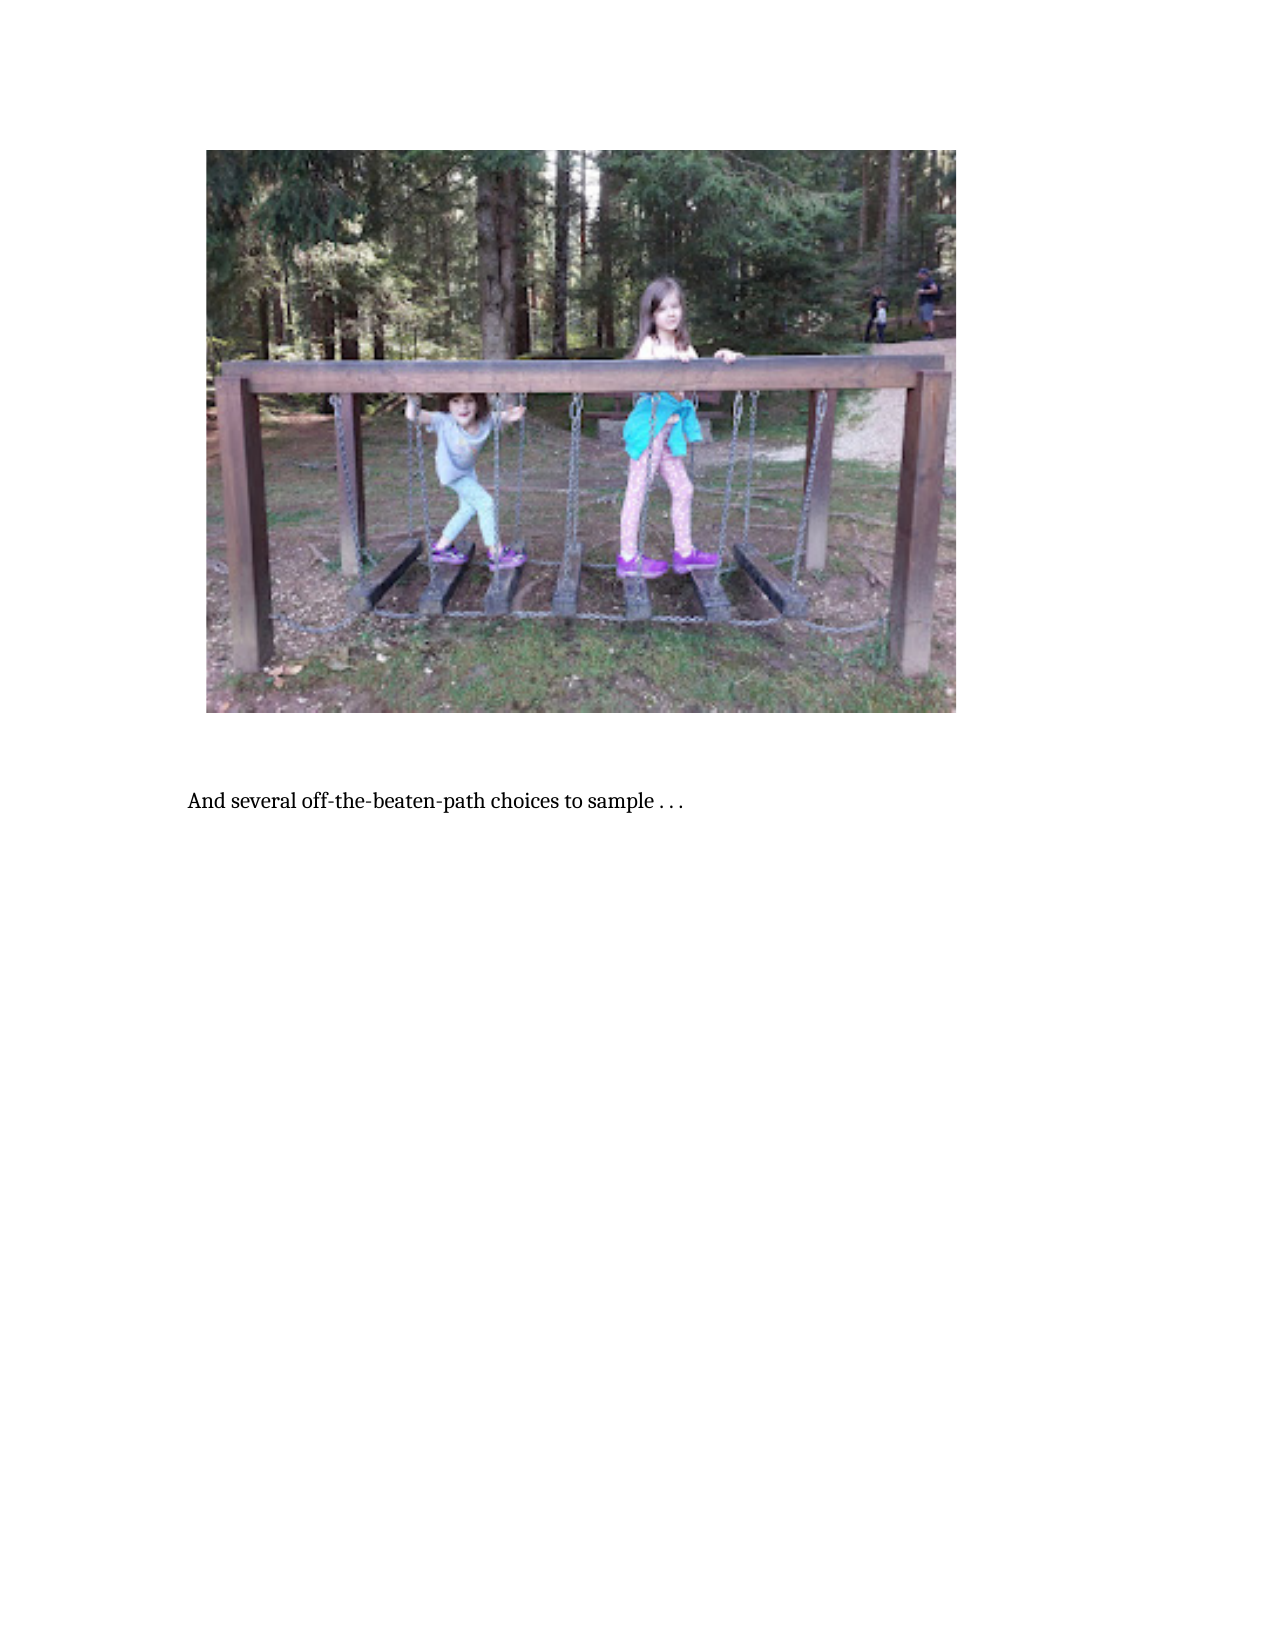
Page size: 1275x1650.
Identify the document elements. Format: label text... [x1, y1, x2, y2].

text And several off-the-beaten-path choices to sample . . . [187, 788, 1087, 814]
picture [206, 150, 957, 713]
